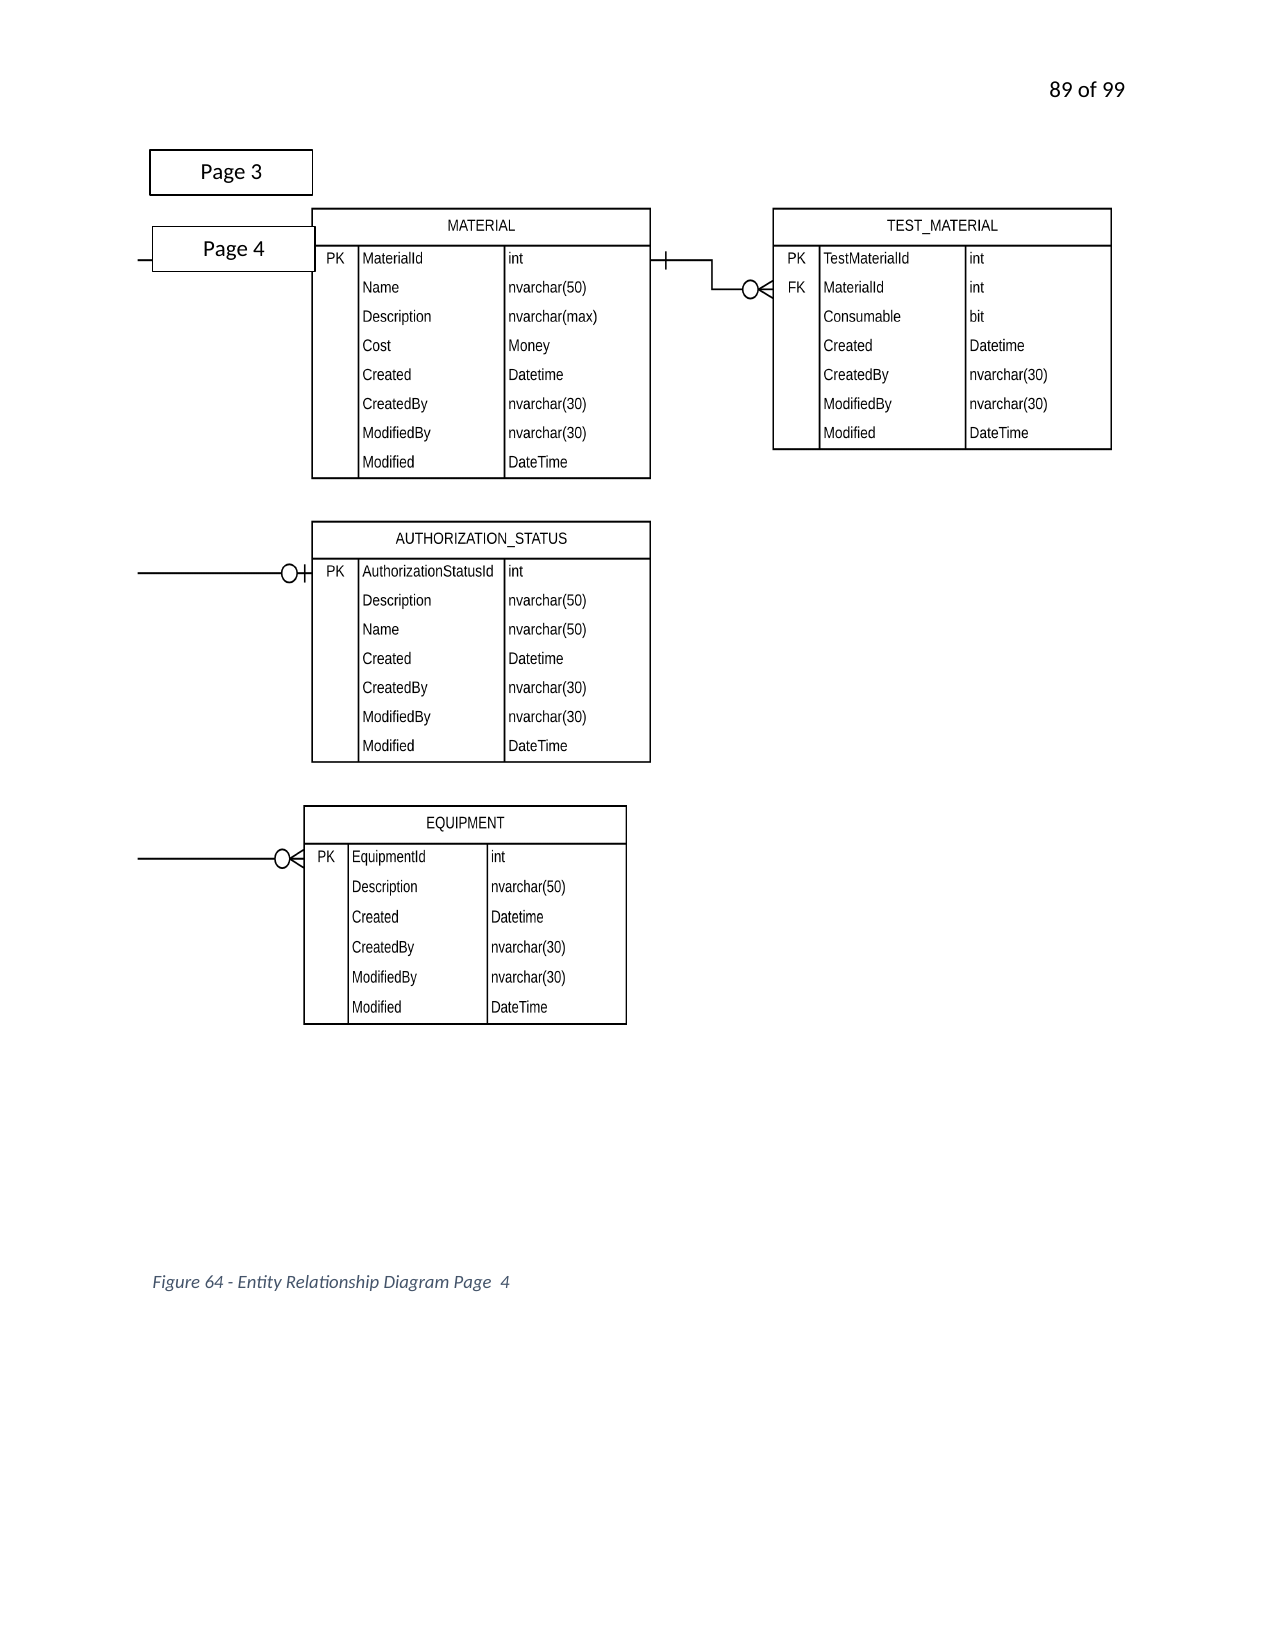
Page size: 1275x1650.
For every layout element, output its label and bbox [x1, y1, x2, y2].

picture [137, 805, 627, 1025]
picture [137, 207, 1112, 763]
